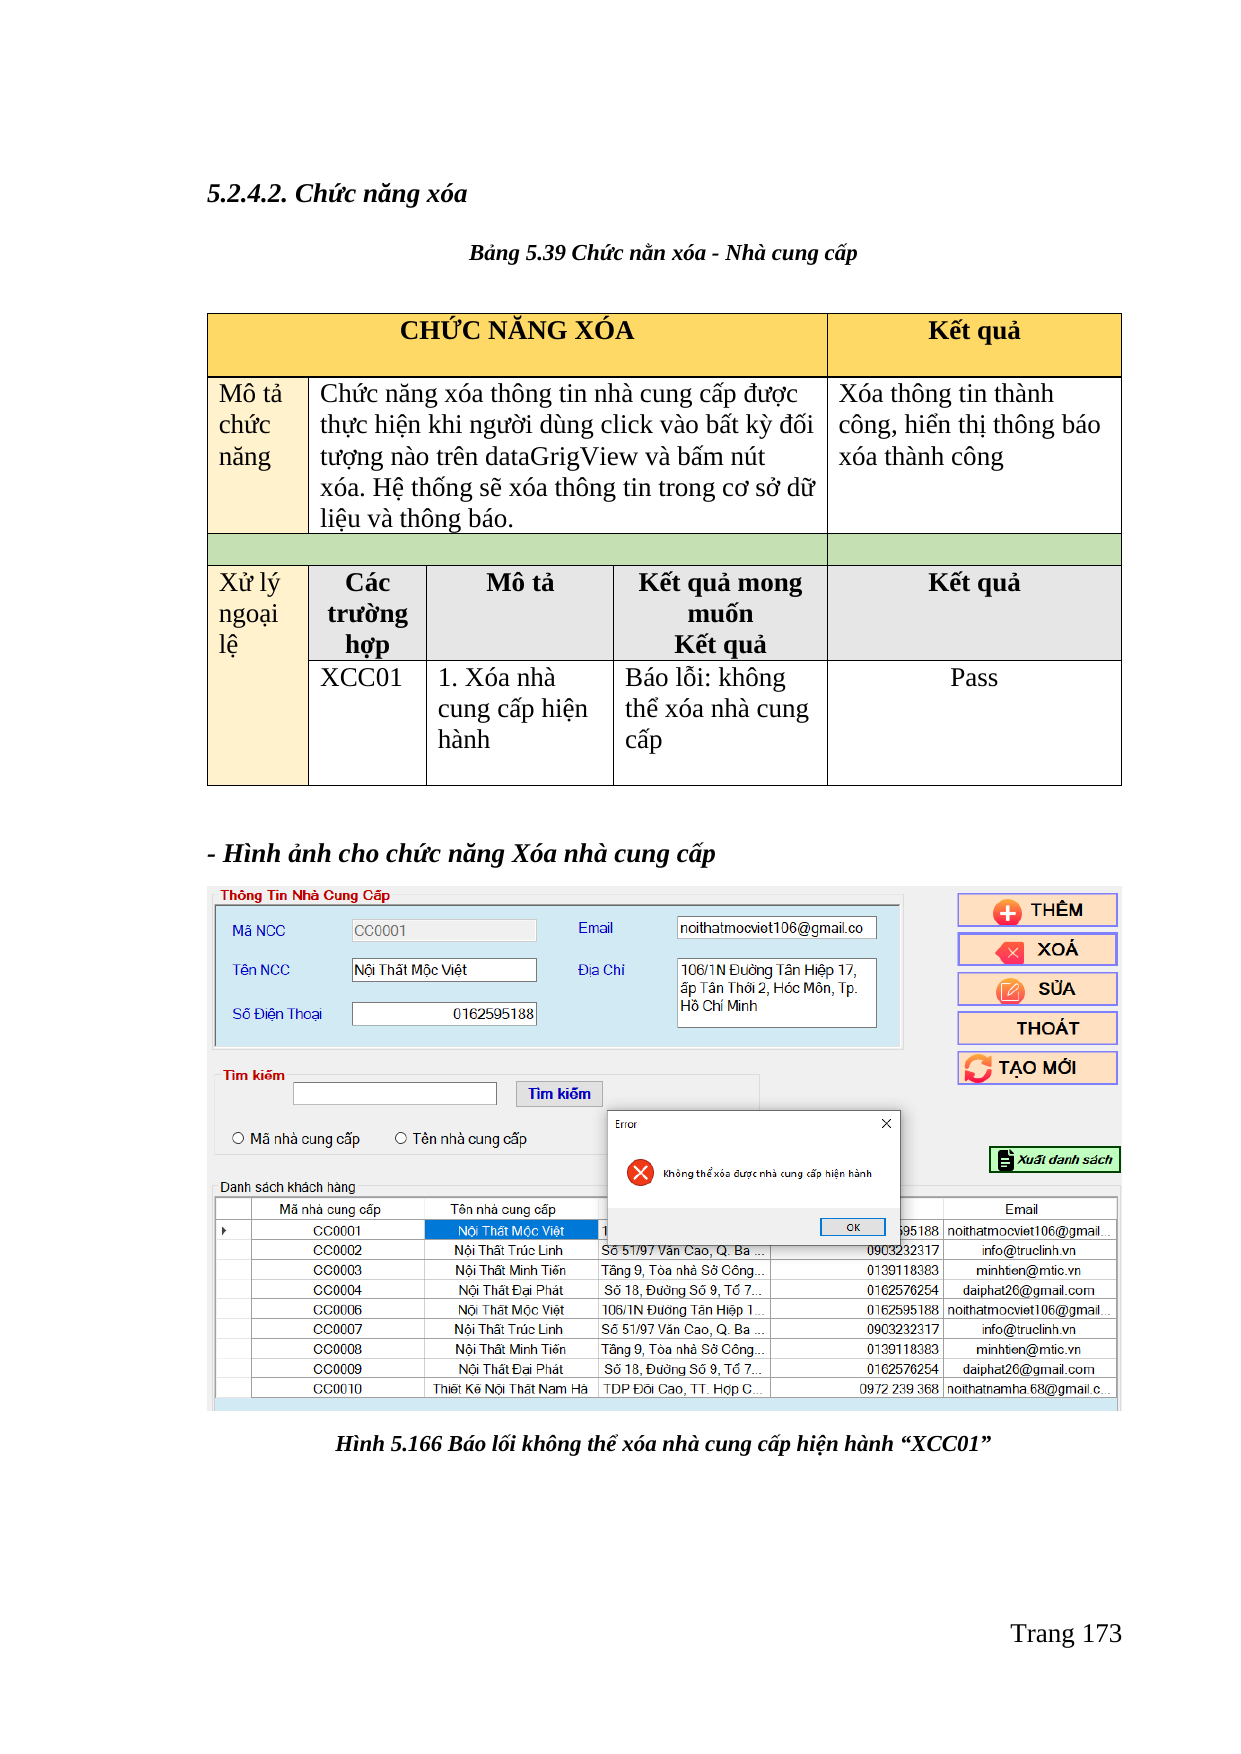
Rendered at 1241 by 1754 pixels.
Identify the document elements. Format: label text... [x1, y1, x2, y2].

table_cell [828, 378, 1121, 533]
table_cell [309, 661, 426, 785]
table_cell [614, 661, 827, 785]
subtitle Chức năng xóa [207, 177, 1122, 208]
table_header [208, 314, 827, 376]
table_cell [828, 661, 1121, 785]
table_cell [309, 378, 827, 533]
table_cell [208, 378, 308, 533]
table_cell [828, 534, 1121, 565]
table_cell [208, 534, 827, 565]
picture [206, 886, 1123, 1411]
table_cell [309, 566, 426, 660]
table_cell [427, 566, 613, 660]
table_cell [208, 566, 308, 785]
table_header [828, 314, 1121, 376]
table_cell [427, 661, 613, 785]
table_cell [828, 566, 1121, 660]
text - Hình ảnh cho chức năng Xóa nhà cung cấp [207, 837, 1122, 868]
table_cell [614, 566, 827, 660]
